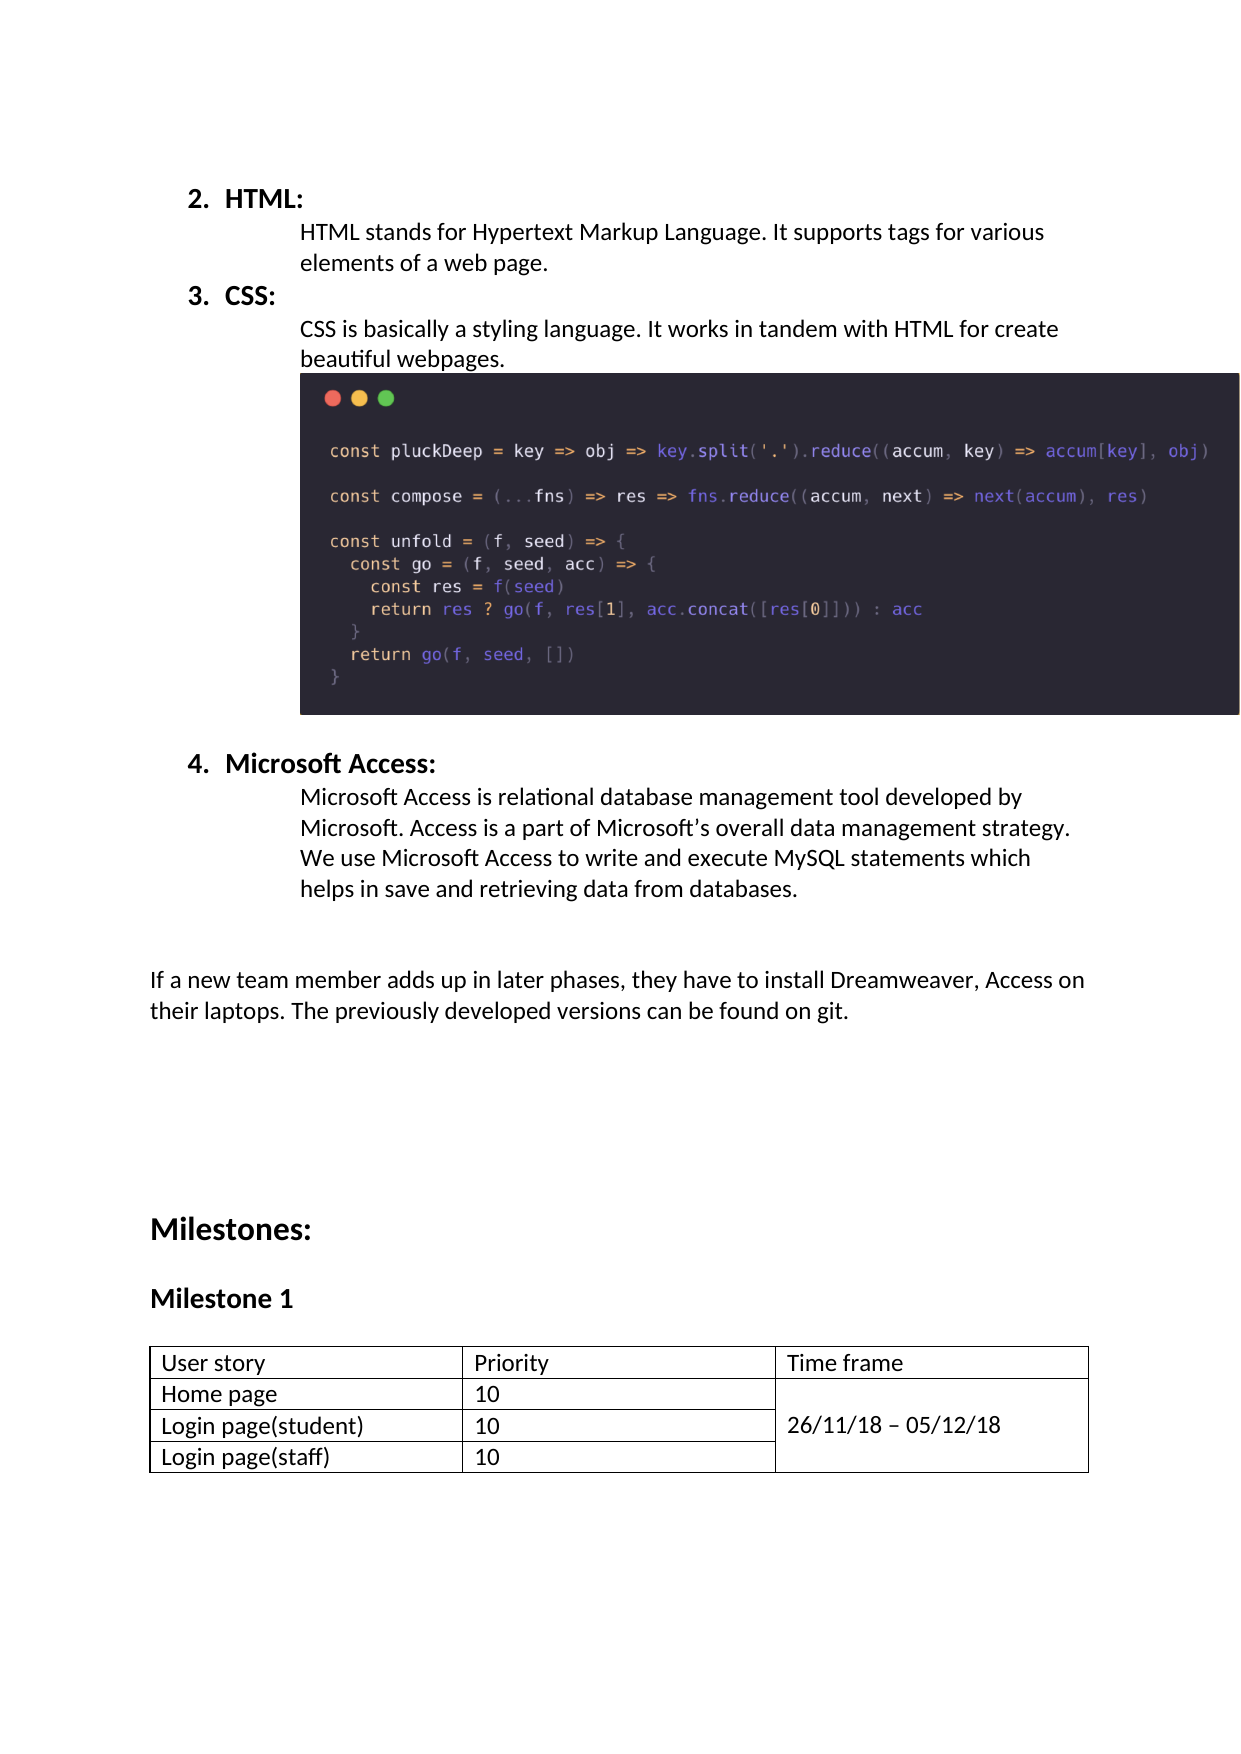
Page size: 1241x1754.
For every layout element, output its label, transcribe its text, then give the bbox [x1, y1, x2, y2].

list CSS: [187, 277, 1090, 313]
table_cell Login page(student) [151, 1410, 462, 1441]
table_cell 10 [463, 1379, 775, 1409]
table_cell 26/11/18 – 05/12/18 [776, 1379, 1088, 1472]
picture [300, 373, 1240, 715]
text Milestones: [150, 1208, 1090, 1249]
table_header User story [151, 1347, 462, 1377]
list Microsoft Access is relational database management tool developed by Microsoft. Access is a part of Microsoft’s overall data management strategy. We use Microsoft Access to write and execute MySQL statements which helps in save and retrieving data from databases. [300, 781, 1090, 903]
text If a new team member adds up in later phases, they have to install Dreamweaver, Access on their laptops. The previously developed versions can be found on git. [150, 964, 1090, 1025]
table_header Priority [463, 1347, 775, 1377]
table_cell 10 [463, 1442, 775, 1472]
text HTML stands for Hypertext Markup Language. It supports tags for various elements of a web page. [300, 216, 1090, 277]
list HTML: [187, 181, 1090, 216]
text Milestone 1 [150, 1280, 1090, 1315]
table_cell Login page(staff) [151, 1442, 462, 1472]
list CSS is basically a styling language. It works in tandem with HTML for create beautiful webpages. [300, 313, 1090, 373]
table_header Time frame [776, 1347, 1088, 1377]
table_cell 10 [463, 1410, 775, 1441]
table_cell Home page [151, 1379, 462, 1409]
list Microsoft Access: [187, 746, 1090, 781]
